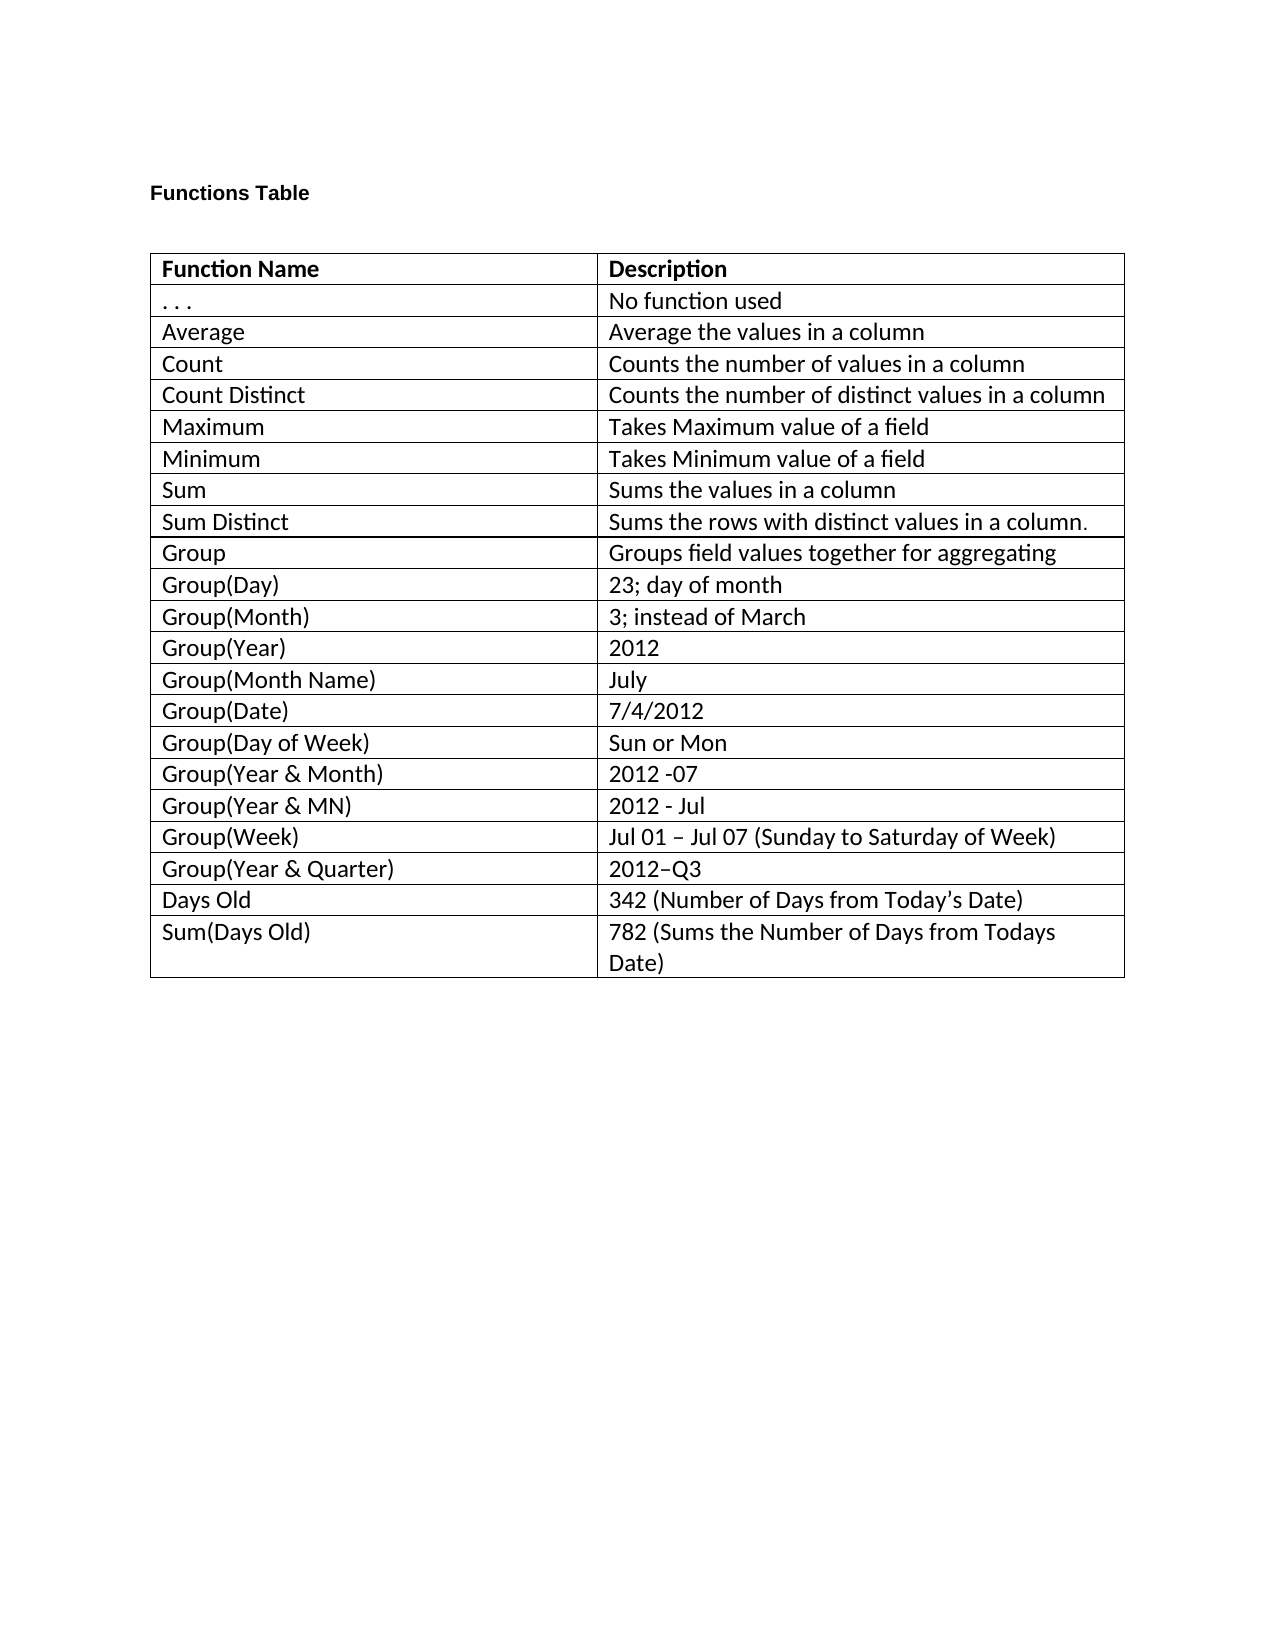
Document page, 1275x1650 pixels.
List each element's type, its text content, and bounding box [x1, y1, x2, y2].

table_cell Group(Week) [151, 822, 597, 852]
table_cell Group(Month Name) [151, 664, 597, 694]
table_cell 2012–Q3 [598, 853, 1124, 884]
table_cell Group(Month) [151, 601, 597, 631]
table_cell Sum [151, 474, 597, 505]
table_cell Sums the rows with distinct values in a column. [598, 506, 1124, 536]
table_header Description [598, 254, 1124, 284]
table_cell Group(Year & Quarter) [151, 853, 597, 884]
table_cell 2012 - Jul [598, 790, 1124, 821]
table_cell 7/4/2012 [598, 695, 1124, 726]
table_cell Average [151, 317, 597, 347]
table_cell Sun or Mon [598, 727, 1124, 757]
table_header Function Name [151, 254, 597, 284]
table_cell Group(Day) [151, 569, 597, 599]
table_cell Groups field values together for aggregating [598, 538, 1124, 568]
table_cell Sum(Days Old) [151, 916, 597, 977]
table_cell Days Old [151, 885, 597, 915]
table_cell Group(Year & Month) [151, 759, 597, 789]
table_cell Sum Distinct [151, 506, 597, 536]
table_cell Count [151, 348, 597, 379]
table_cell 3; instead of March [598, 601, 1124, 631]
table_cell July [598, 664, 1124, 694]
text Functions Table [150, 181, 1125, 204]
table_cell Jul 01 – Jul 07 (Sunday to Saturday of Week) [598, 822, 1124, 852]
table_cell 2012 -07 [598, 759, 1124, 789]
table_cell Minimum [151, 443, 597, 473]
table_cell 2012 [598, 632, 1124, 663]
table_cell Takes Maximum value of a field [598, 411, 1124, 442]
table_cell Group(Year) [151, 632, 597, 663]
table_cell Group(Day of Week) [151, 727, 597, 757]
table_cell Maximum [151, 411, 597, 442]
table_cell No function used [598, 285, 1124, 316]
table_cell 782 (Sums the Number of Days from Todays Date) [598, 916, 1124, 977]
table_cell Count Distinct [151, 380, 597, 410]
table_cell Counts the number of distinct values in a column [598, 380, 1124, 410]
table_cell Counts the number of values in a column [598, 348, 1124, 379]
table_cell 342 (Number of Days from Today’s Date) [598, 885, 1124, 915]
table_cell Sums the values in a column [598, 474, 1124, 505]
table_cell Group(Year & MN) [151, 790, 597, 821]
table_cell 23; day of month [598, 569, 1124, 599]
table_cell Average the values in a column [598, 317, 1124, 347]
table_cell . . . [151, 285, 597, 316]
table_cell Group(Date) [151, 695, 597, 726]
table_cell Takes Minimum value of a field [598, 443, 1124, 473]
table_cell Group [151, 538, 597, 568]
